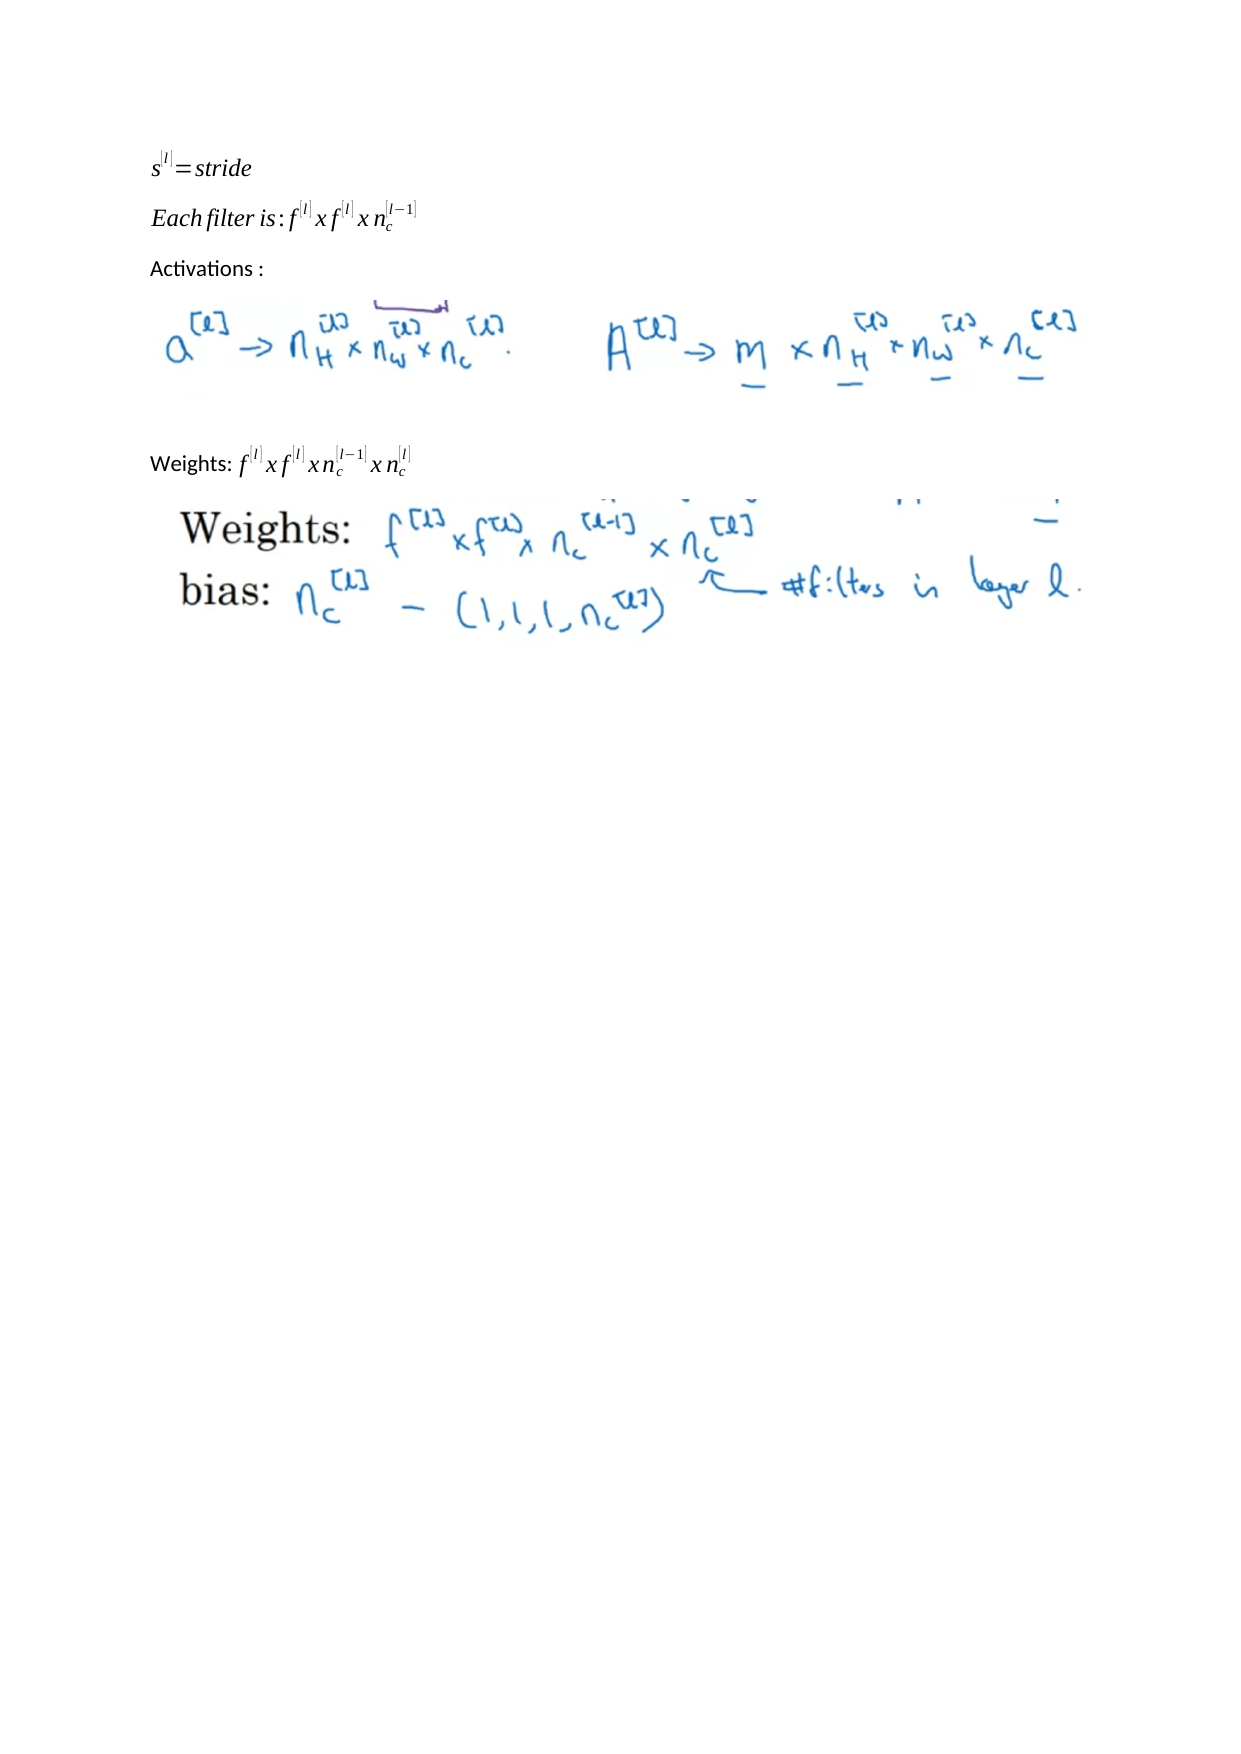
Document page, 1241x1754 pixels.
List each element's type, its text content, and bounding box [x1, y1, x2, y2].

picture [150, 499, 1091, 648]
text Weights: [150, 446, 1090, 480]
picture [150, 300, 1091, 427]
text Activations : [150, 254, 1090, 282]
